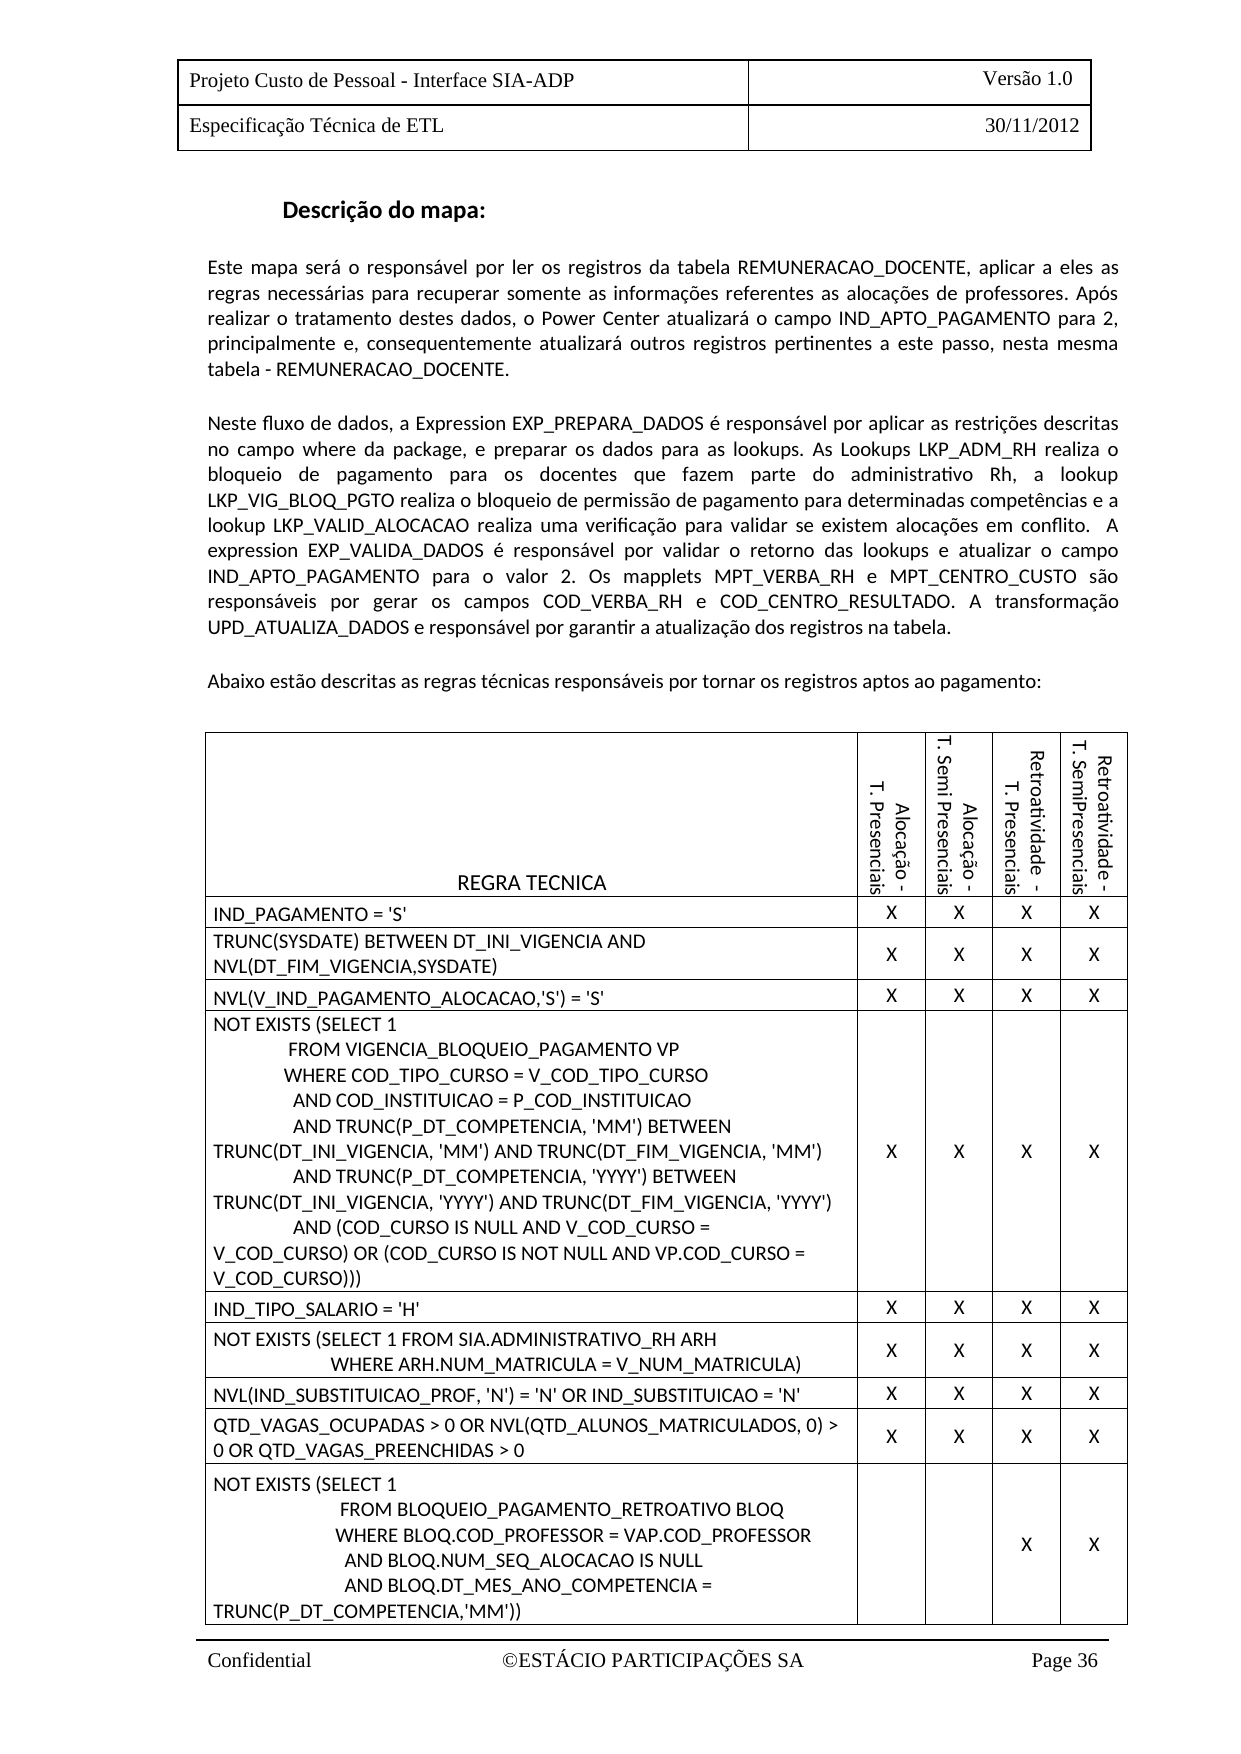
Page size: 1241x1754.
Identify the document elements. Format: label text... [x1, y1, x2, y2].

table_cell X [926, 897, 992, 927]
table_cell NVL(IND_SUBSTITUICAO_PROF, 'N') = 'N' OR IND_SUBSTITUICAO = 'N' [206, 1378, 857, 1408]
text Este mapa será o responsável por ler os registros da tabela REMUNERACAO_DOCENTE, aplicar a eles as regras necessárias para recuperar somente as informações referentes as alocações de professores. Após realizar o tratamento destes dados, o Power Center atualizará o campo IND_APTO_PAGAMENTO para 2, principalmente e, consequentemente atualizará outros registros pertinentes a este passo, nesta mesma tabela - REMUNERACAO_DOCENTE. [207, 254, 1120, 381]
table_header Alocação - T. Semi Presenciais [926, 733, 992, 896]
table_cell X [993, 1409, 1060, 1463]
table_cell TRUNC(SYSDATE) BETWEEN DT_INI_VIGENCIA AND NVL(DT_FIM_VIGENCIA,SYSDATE) [206, 928, 857, 979]
table_cell X [926, 1409, 992, 1463]
table_cell X [993, 1011, 1060, 1291]
table_cell X [858, 980, 925, 1010]
table_cell X [858, 1409, 925, 1463]
table_cell [926, 1464, 992, 1623]
table_cell QTD_VAGAS_OCUPADAS > 0 OR NVL(QTD_ALUNOS_MATRICULADOS, 0) > 0 OR QTD_VAGAS_PREENCHIDAS > 0 [206, 1409, 857, 1463]
table_cell X [926, 928, 992, 979]
table_cell X [858, 1011, 925, 1291]
text Descrição do mapa: [245, 194, 1120, 225]
table_cell X [926, 1292, 992, 1322]
table_cell X [1061, 1292, 1127, 1322]
table_cell X [926, 1011, 992, 1291]
text Neste fluxo de dados, a Expression EXP_PREPARA_DADOS é responsável por aplicar as restrições descritas no campo where da package, e preparar os dados para as lookups. As Lookups LKP_ADM_RH realiza o bloqueio de pagamento para os docentes que fazem parte do administrativo Rh, a lookup LKP_VIG_BLOQ_PGTO realiza o bloqueio de permissão de pagamento para determinadas competências e a lookup LKP_VALID_ALOCACAO realiza uma verificação para validar se existem alocações em conflito. A expression EXP_VALIDA_DADOS é responsável por validar o retorno das lookups e atualizar o campo IND_APTO_PAGAMENTO para o valor 2. Os mapplets MPT_VERBA_RH e MPT_CENTRO_CUSTO são responsáveis por gerar os campos COD_VERBA_RH e COD_CENTRO_RESULTADO. A transformação UPD_ATUALIZA_DADOS e responsável por garantir a atualização dos registros na tabela. [207, 411, 1120, 639]
table_cell X [993, 1323, 1060, 1377]
table_cell X [993, 1378, 1060, 1408]
table_cell X [993, 980, 1060, 1010]
table_cell X [858, 1378, 925, 1408]
table_cell X [993, 897, 1060, 927]
table_cell X [1061, 1378, 1127, 1408]
table_cell NOT EXISTS (SELECT 1 FROM SIA.ADMINISTRATIVO_RH ARH WHERE ARH.NUM_MATRICULA = V_NUM_MATRICULA) [206, 1323, 857, 1377]
table_cell X [1061, 1464, 1127, 1623]
table_cell X [926, 1378, 992, 1408]
table_cell X [993, 928, 1060, 979]
text Abaixo estão descritas as regras técnicas responsáveis por tornar os registros aptos ao pagamento: [207, 668, 1120, 694]
table_header Retroatividade - T. SemiPresenciais [1061, 733, 1127, 896]
table_cell NOT EXISTS (SELECT 1 FROM VIGENCIA_BLOQUEIO_PAGAMENTO VP WHERE COD_TIPO_CURSO = V_COD_TIPO_CURSO AND COD_INSTITUICAO = P_COD_INSTITUICAO AND TRUNC(P_DT_COMPETENCIA, 'MM') BETWEEN TRUNC(DT_INI_VIGENCIA, 'MM') AND TRUNC(DT_FIM_VIGENCIA, 'MM') AND TRUNC(P_DT_COMPETENCIA, 'YYYY') BETWEEN TRUNC(DT_INI_VIGENCIA, 'YYYY') AND TRUNC(DT_FIM_VIGENCIA, 'YYYY') AND (COD_CURSO IS NULL AND V_COD_CURSO = V_COD_CURSO) OR (COD_CURSO IS NOT NULL AND VP.COD_CURSO = V_COD_CURSO))) [206, 1011, 857, 1291]
table_cell NVL(V_IND_PAGAMENTO_ALOCACAO,'S') = 'S' [206, 980, 857, 1010]
table_cell X [858, 1323, 925, 1377]
table_cell X [993, 1464, 1060, 1623]
table_cell IND_TIPO_SALARIO = 'H' [206, 1292, 857, 1322]
table_cell X [1061, 980, 1127, 1010]
table_header REGRA TECNICA [206, 733, 857, 896]
table_cell X [926, 1323, 992, 1377]
table_cell X [926, 980, 992, 1010]
table_header Alocação - T. Presenciais [858, 733, 925, 896]
table_cell X [993, 1292, 1060, 1322]
table_header Retroatividade - T. Presenciais [993, 733, 1060, 896]
table_cell X [858, 928, 925, 979]
table_cell X [1061, 928, 1127, 979]
table_cell X [858, 1292, 925, 1322]
table_cell X [1061, 1011, 1127, 1291]
table_cell IND_PAGAMENTO = 'S' [206, 897, 857, 927]
table_cell X [858, 897, 925, 927]
table_cell [858, 1464, 925, 1623]
table_cell X [1061, 1409, 1127, 1463]
table_cell X [1061, 1323, 1127, 1377]
table_cell NOT EXISTS (SELECT 1 FROM BLOQUEIO_PAGAMENTO_RETROATIVO BLOQ WHERE BLOQ.COD_PROFESSOR = VAP.COD_PROFESSOR AND BLOQ.NUM_SEQ_ALOCACAO IS NULL AND BLOQ.DT_MES_ANO_COMPETENCIA = TRUNC(P_DT_COMPETENCIA,'MM')) [206, 1464, 857, 1623]
table_cell X [1061, 897, 1127, 927]
